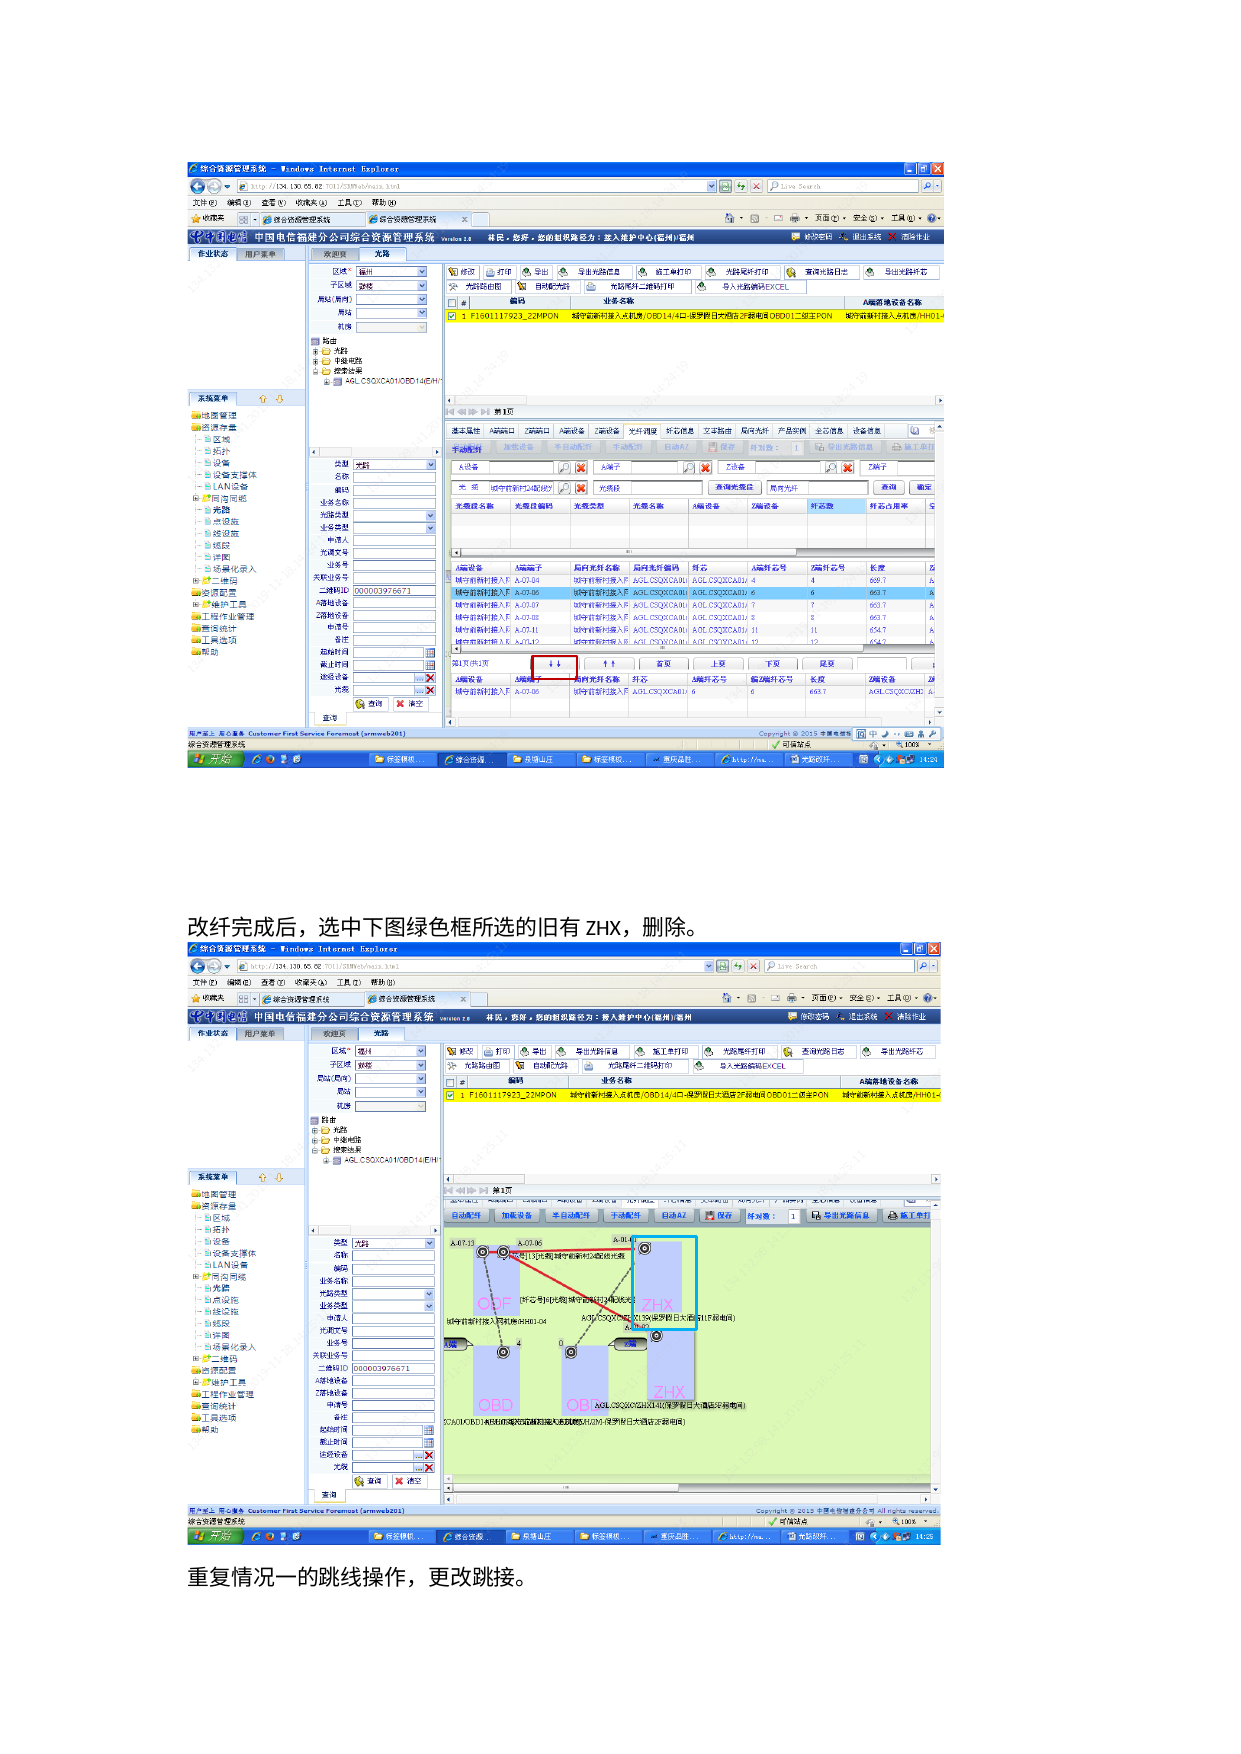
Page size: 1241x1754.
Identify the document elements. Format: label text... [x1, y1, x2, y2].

picture [187, 942, 941, 1545]
text 重复情况一的跳线操作，更改跳接。 [187, 1559, 1053, 1592]
text 改纤完成后，选中下图绿色框所选的旧有ZHX，删除。 [187, 909, 1053, 942]
picture [187, 162, 944, 768]
